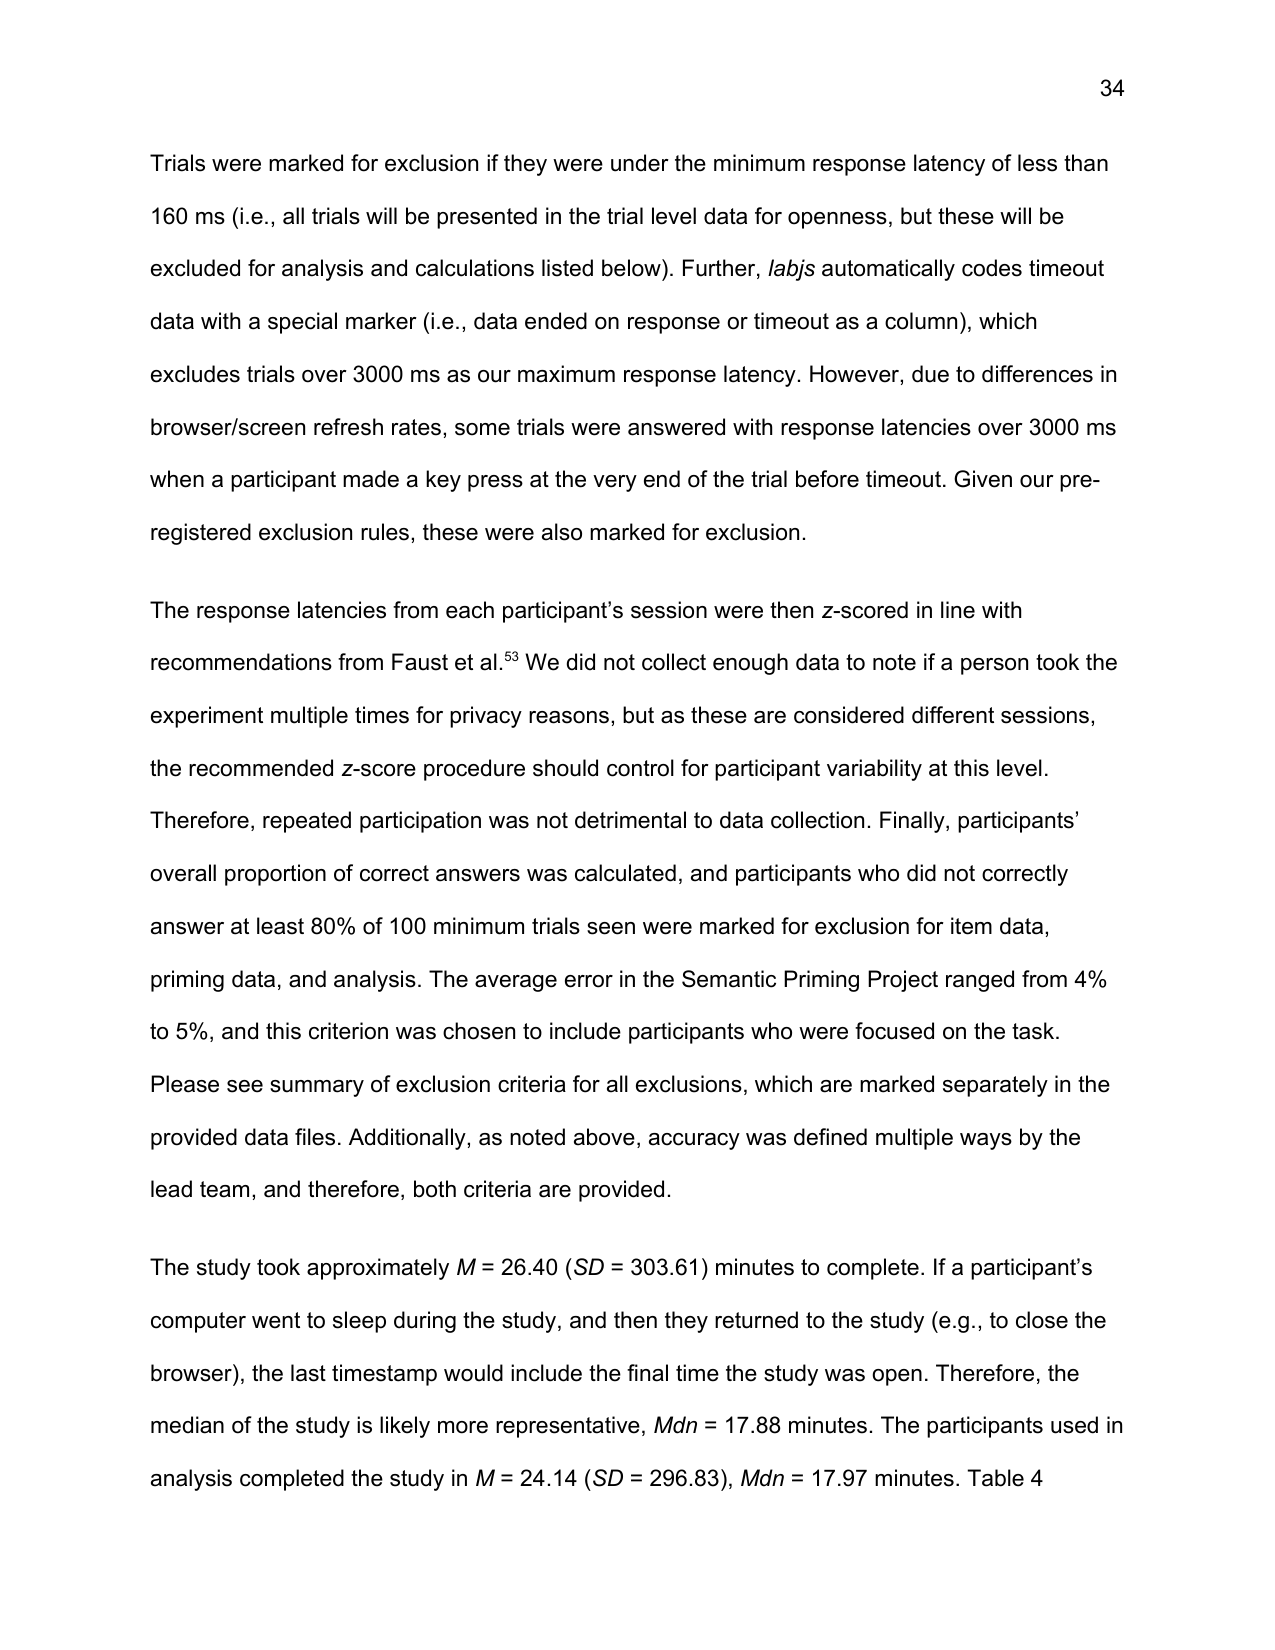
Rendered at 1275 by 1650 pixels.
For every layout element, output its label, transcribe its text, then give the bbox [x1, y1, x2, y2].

text The response latencies from each participant’s session were then z-scored in line with recommendations from Faust et al.53 We did not collect enough data to note if a person took the experiment multiple times for privacy reasons, but as these are considered different sessions, the recommended z-score procedure should control for participant variability at this level. Therefore, repeated participation was not detrimental to data collection. Finally, participants’ overall proportion of correct answers was calculated, and participants who did not correctly answer at least 80% of 100 minimum trials seen were marked for exclusion for item data, priming data, and analysis. The average error in the Semantic Priming Project ranged from 4% to 5%, and this criterion was chosen to include participants who were focused on the task. Please see summary of exclusion criteria for all exclusions, which are marked separately in the provided data files. Additionally, as noted above, accuracy was defined multiple ways by the lead team, and therefore, both criteria are provided. [150, 597, 1125, 1203]
text Trials were marked for exclusion if they were under the minimum response latency of less than 160 ms (i.e., all trials will be presented in the trial level data for openness, but these will be excluded for analysis and calculations listed below). Further, labjs automatically codes timeout data with a special marker (i.e., data ended on response or timeout as a column), which excludes trials over 3000 ms as our maximum response latency. However, due to differences in browser/screen refresh rates, some trials were answered with response latencies over 3000 ms when a participant made a key press at the very end of the trial before timeout. Given our pre-registered exclusion rules, these were also marked for exclusion. [150, 150, 1125, 545]
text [150, 1254, 1125, 1491]
